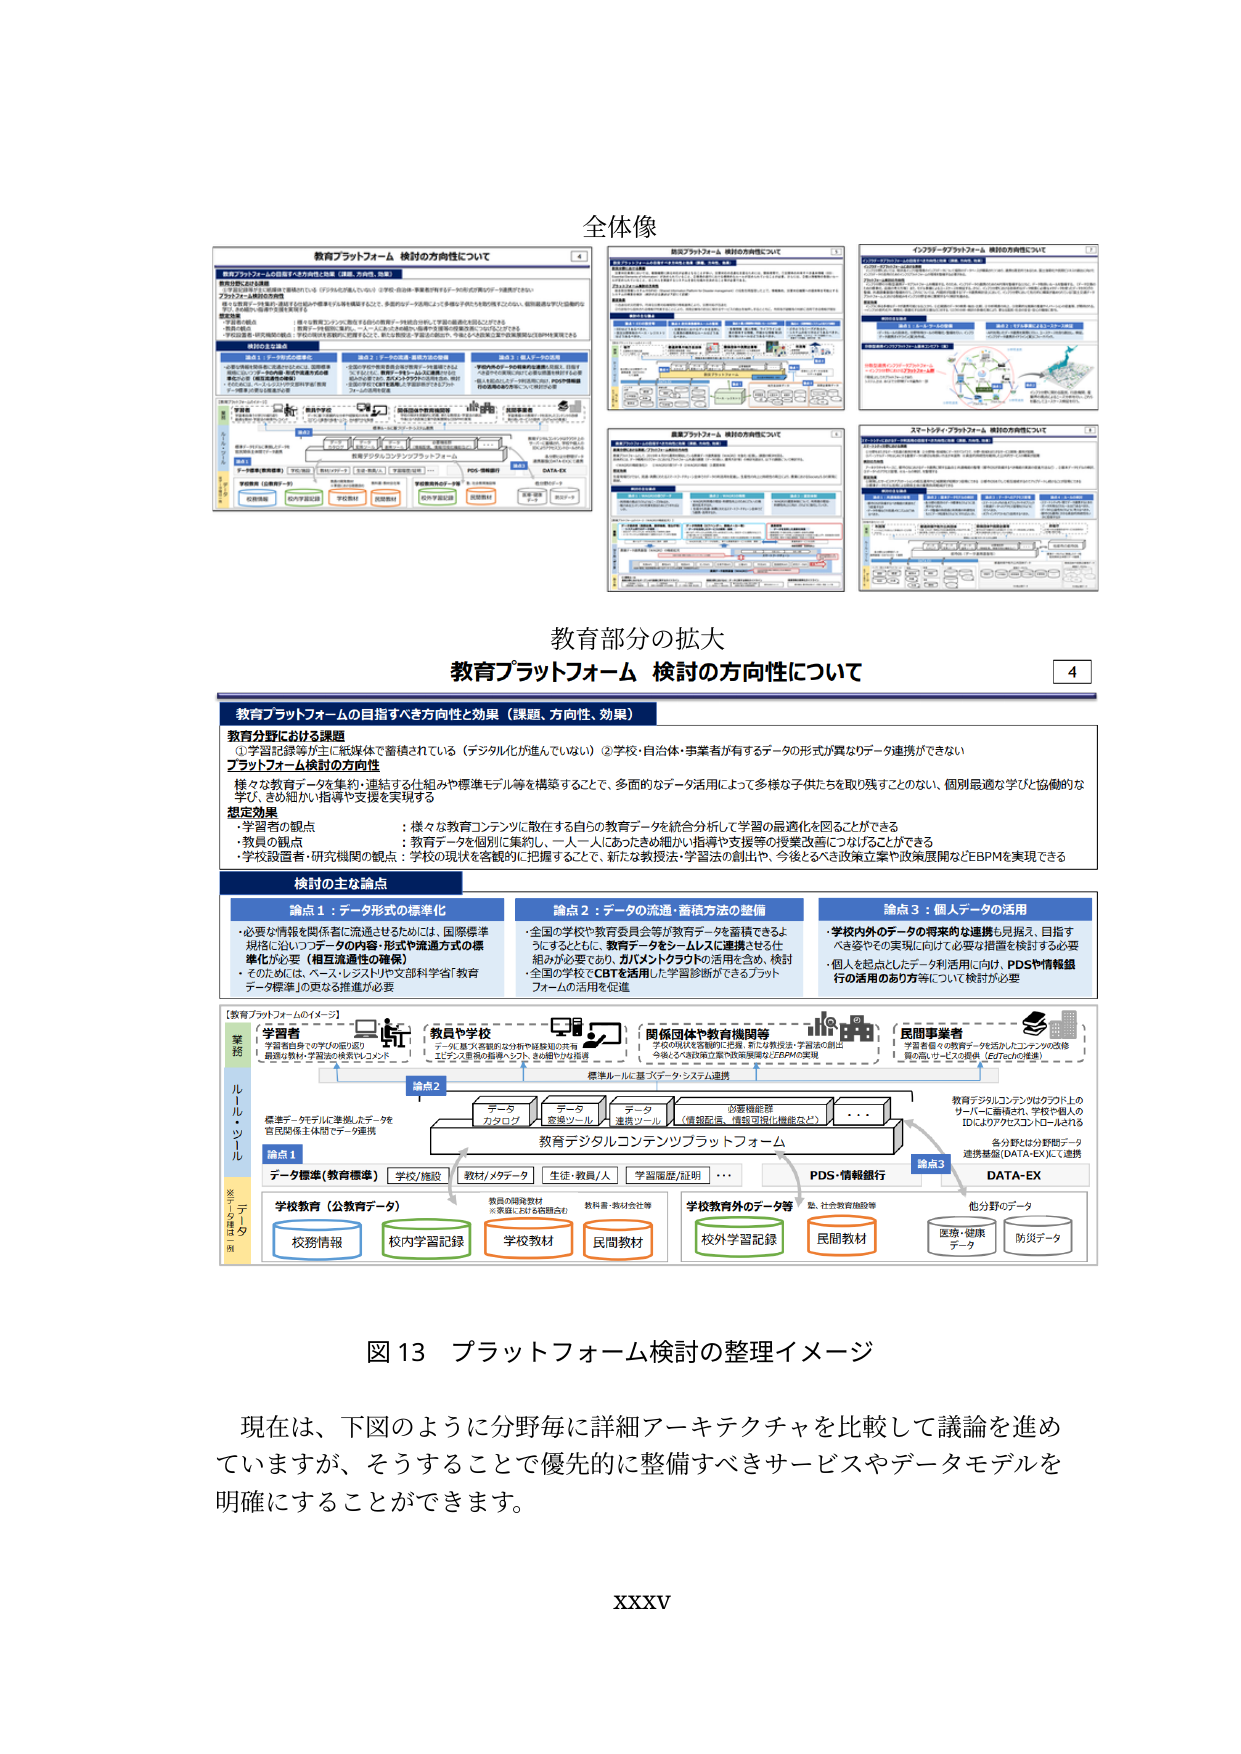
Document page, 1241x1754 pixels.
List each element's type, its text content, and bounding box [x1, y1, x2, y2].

picture [212, 656, 1099, 1267]
text 全体像 [177, 207, 1063, 244]
picture [212, 244, 1099, 592]
text 現在は、下図のように分野毎に詳細アーキテクチャを比較して議論を進めていますが、そうすることで優先的に整備すべきサービスやデータモデルを明確にすることができます。 [215, 1407, 1063, 1519]
text 教育部分の拡大 [188, 619, 1063, 657]
